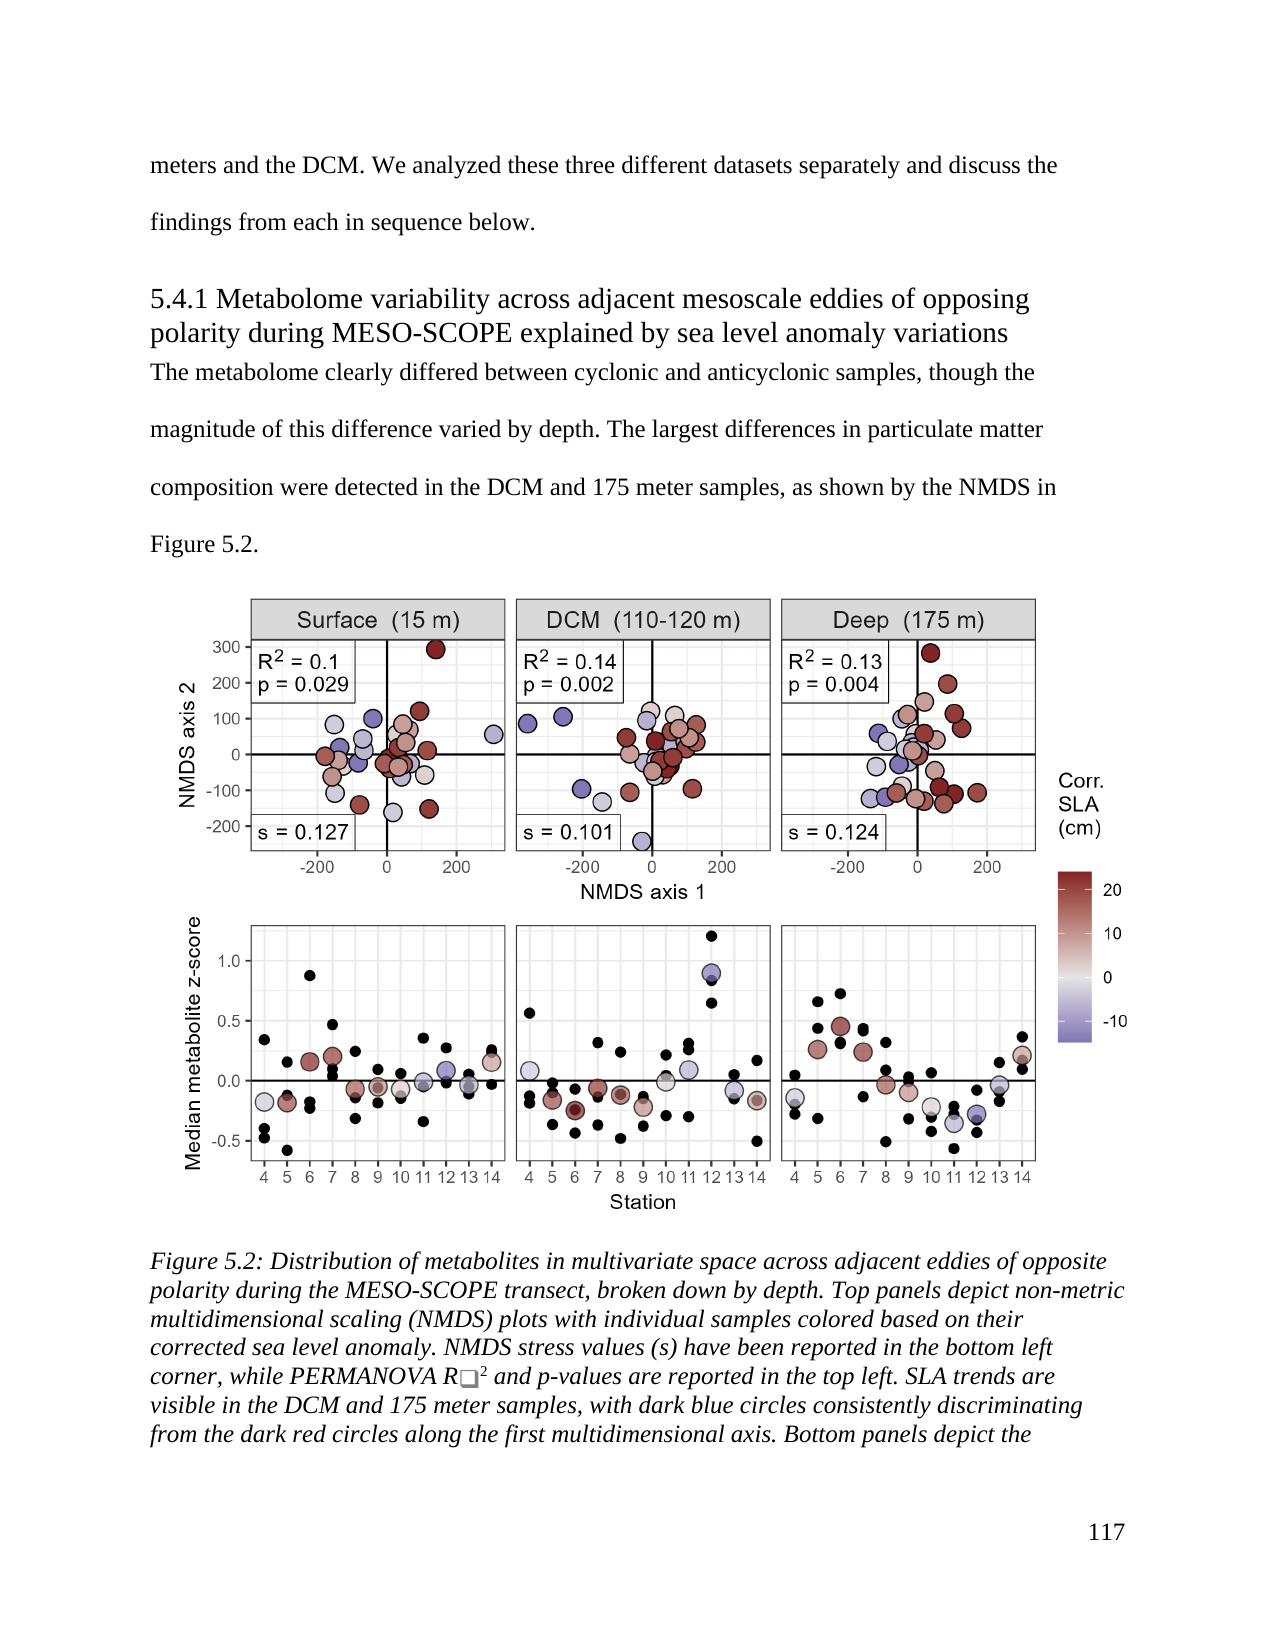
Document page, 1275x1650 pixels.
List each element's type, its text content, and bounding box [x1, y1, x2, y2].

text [150, 150, 1125, 236]
subtitle 5.4.1 Metabolome variability across adjacent mesoscale eddies of opposing polarity during MESO-SCOPE explained by sea level anomaly variations [150, 282, 1125, 349]
picture [168, 587, 1144, 1226]
text The metabolome clearly differed between cyclonic and anticyclonic samples, though the magnitude of this difference varied by depth. The largest differences in particulate matter composition were detected in the DCM and 175 meter samples, as shown by the NMDS in Figure 5.2. [150, 357, 1125, 558]
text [150, 1246, 1125, 1447]
